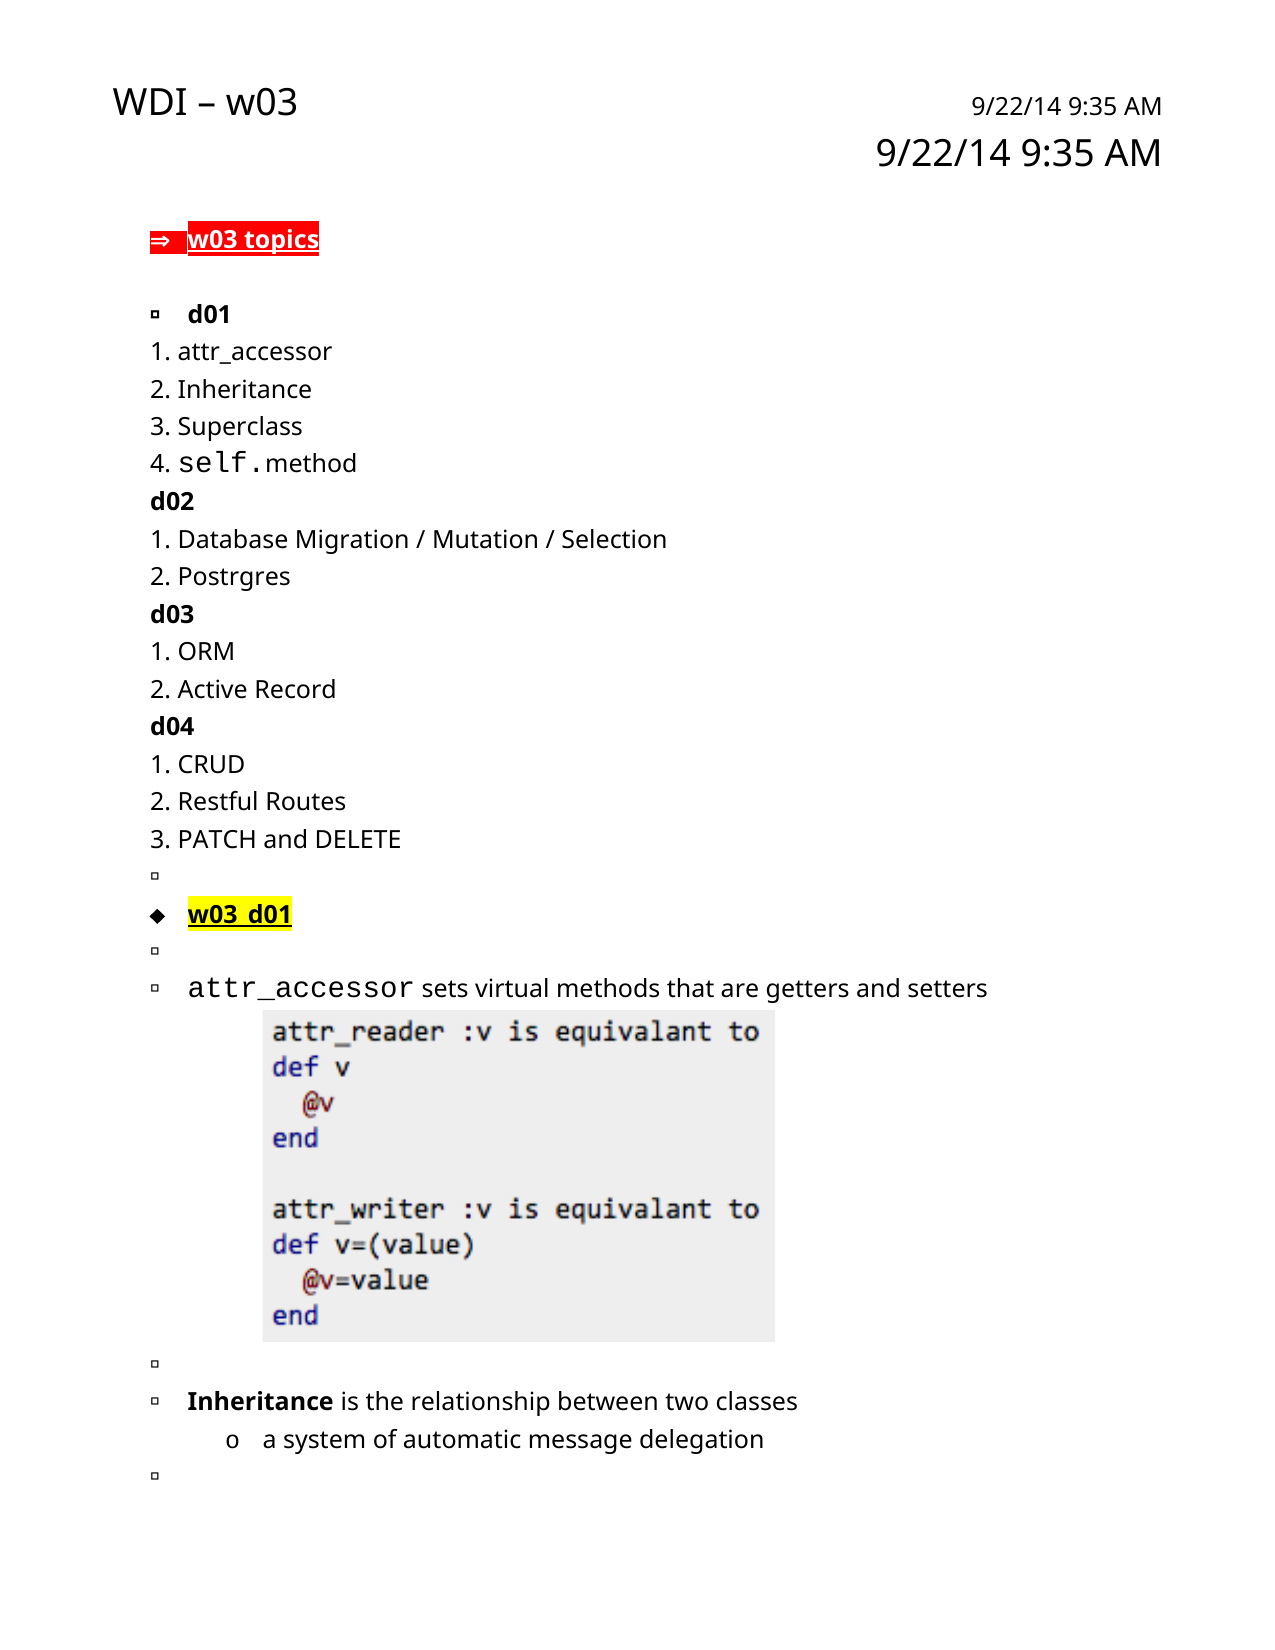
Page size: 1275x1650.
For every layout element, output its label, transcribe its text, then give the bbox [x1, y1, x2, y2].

list w03 topics [150, 220, 1125, 257]
picture [262, 1010, 775, 1342]
list 2. Restful Routes [150, 782, 1125, 820]
list 2. Inheritance [150, 370, 1125, 407]
list 4. self.method [150, 445, 1125, 482]
list 3. PATCH and DELETE [150, 820, 1125, 857]
list 1. CRUD [150, 745, 1125, 782]
list 2. Active Record [150, 670, 1125, 707]
list 3. Superclass [150, 407, 1125, 445]
list 1. ORM [150, 632, 1125, 670]
text attr_accessor sets virtual methods that are getters and setters [150, 970, 1125, 1007]
list w03_d01 [150, 895, 1125, 932]
list d02 [150, 482, 1125, 520]
text d01 [150, 295, 1125, 332]
list 1. Database Migration / Mutation / Selection [150, 520, 1125, 557]
list 1. attr_accessor [150, 332, 1125, 370]
list d04 [150, 707, 1125, 745]
list 2. Postrgres [150, 557, 1125, 595]
list d03 [150, 595, 1125, 632]
text a system of automatic message delegation [225, 1420, 1125, 1457]
text Inheritance is the relationship between two classes [150, 1382, 1125, 1420]
